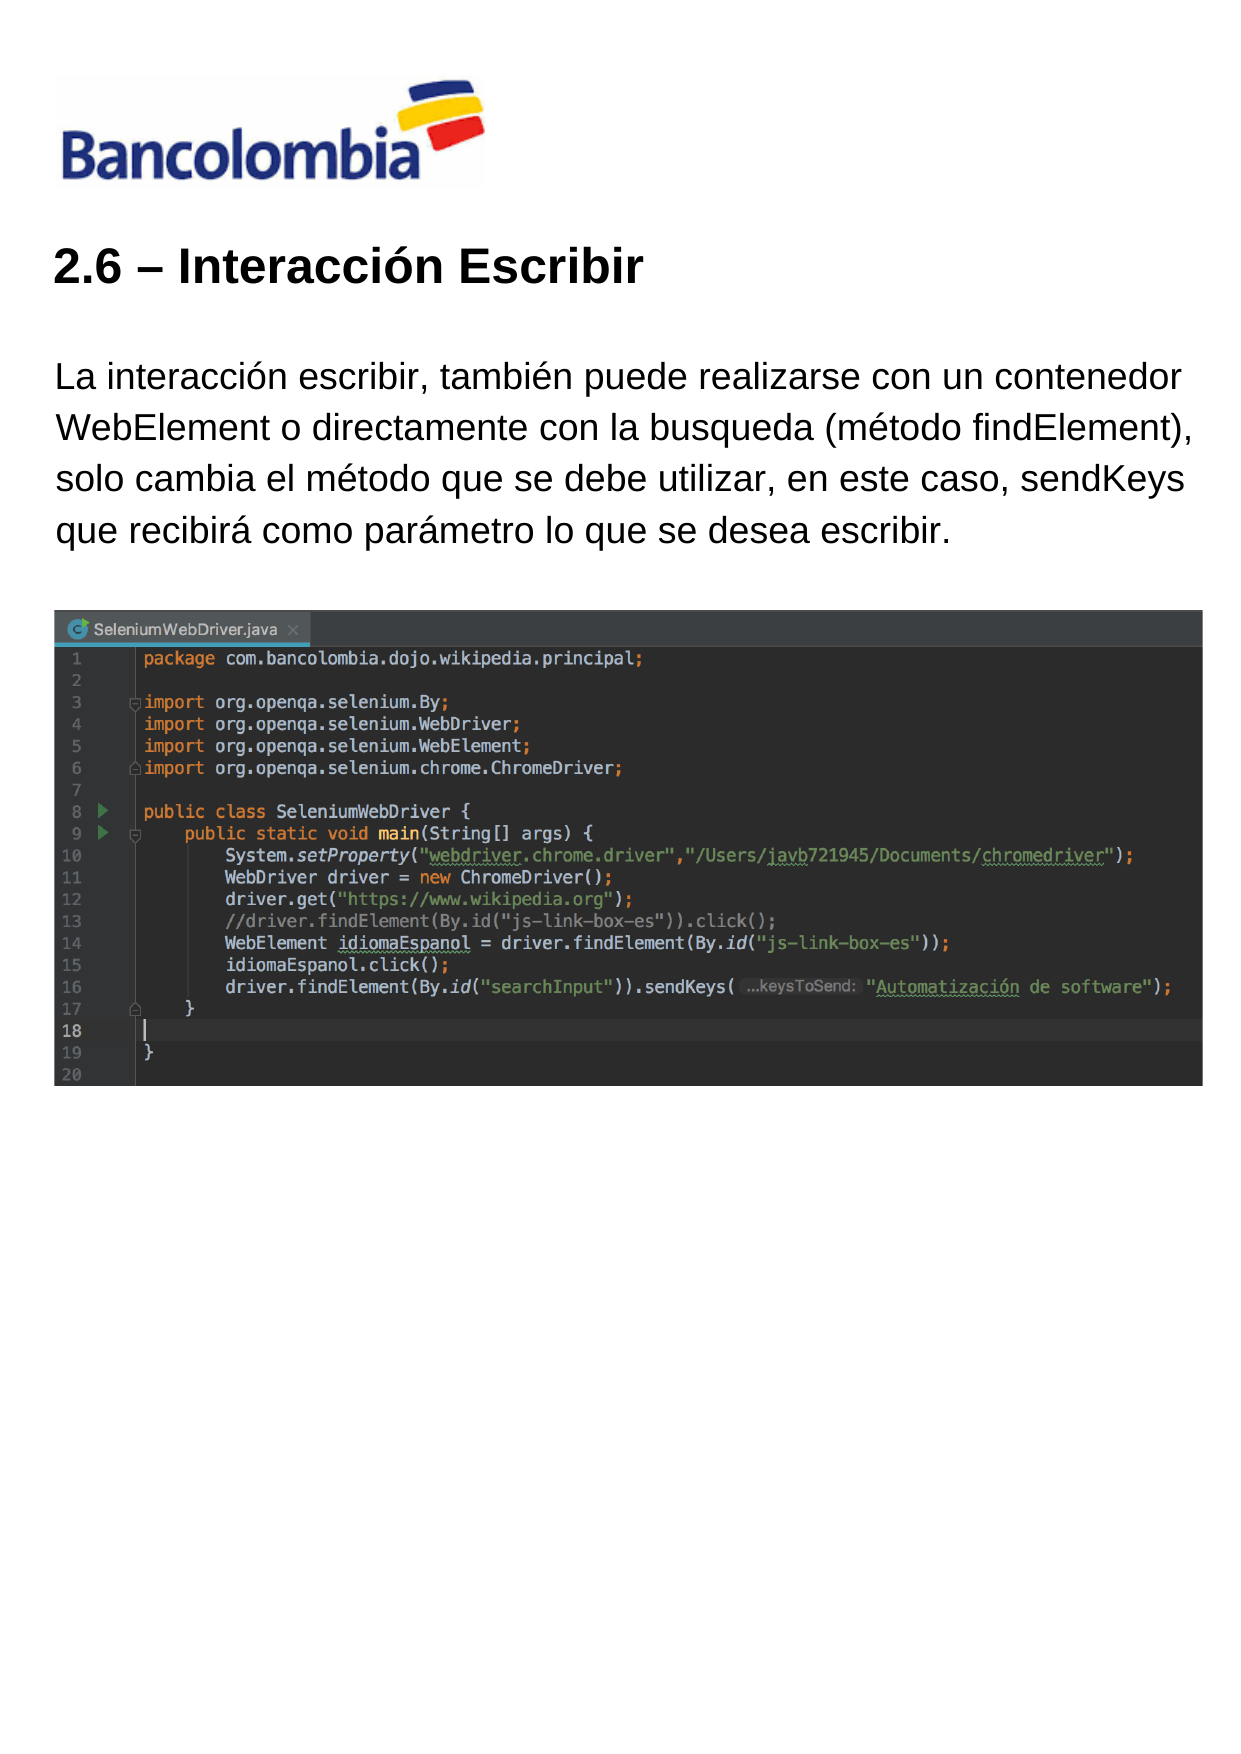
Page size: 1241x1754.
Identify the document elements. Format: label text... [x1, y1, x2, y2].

picture [54, 75, 488, 189]
subtitle 2.6 – Interacción Escribir [53, 236, 1203, 294]
text La interacción escribir, también puede realizarse con un contenedor WebElement o directamente con la busqueda (método findElement), solo cambia el método que se debe utilizar, en este caso, sendKeys que recibirá como parámetro lo que se desea escribir. [54, 354, 1203, 551]
picture [54, 610, 1203, 1086]
